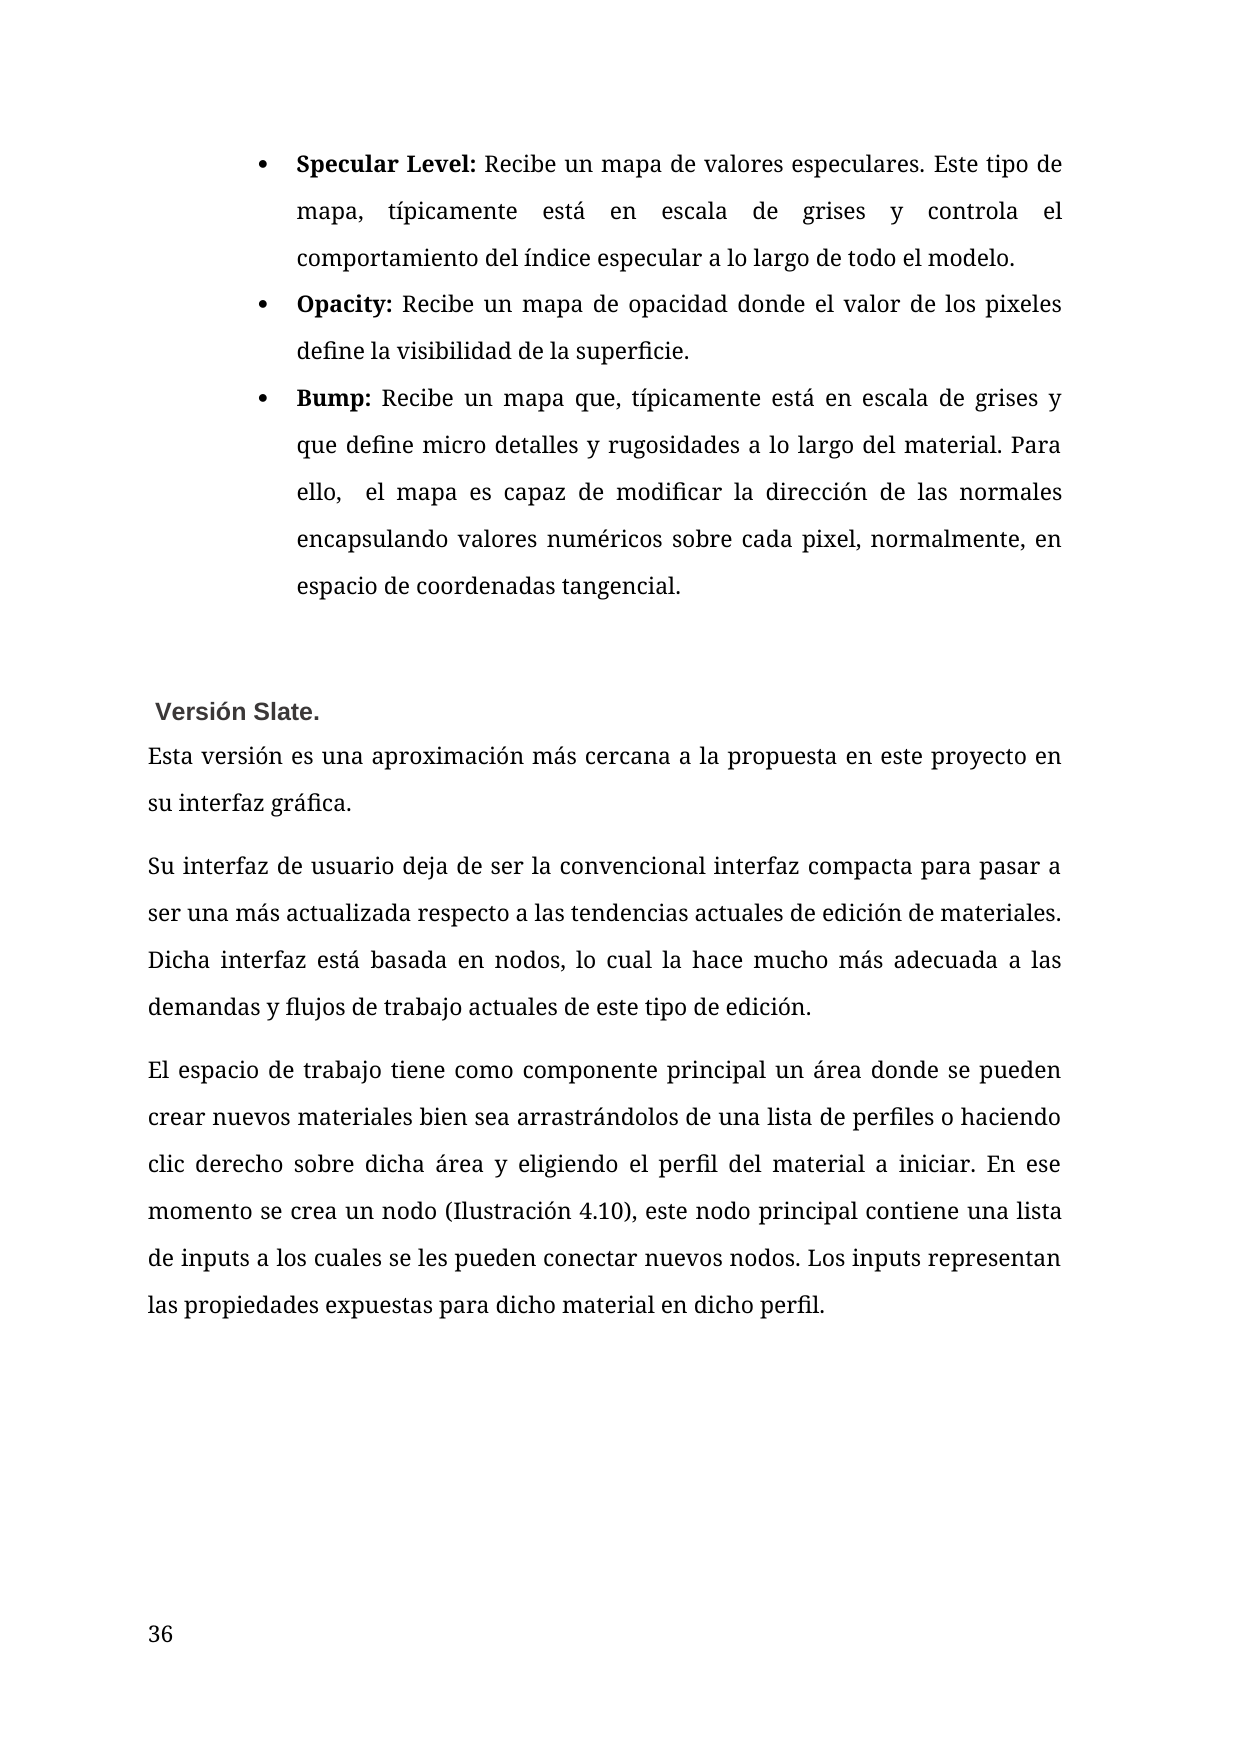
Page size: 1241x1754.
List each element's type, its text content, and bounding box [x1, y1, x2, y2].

text El espacio de trabajo tiene como componente principal un área donde se pueden crear nuevos materiales bien sea arrastrándolos de una lista de perfiles o haciendo clic derecho sobre dicha área y eligiendo el perfil del material a iniciar. En ese momento se crea un nodo (Ilustración 4.10), este nodo principal contiene una lista de inputs a los cuales se les pueden conectar nuevos nodos. Los inputs representan las propiedades expuestas para dicho material en dicho perfil. [148, 1054, 1063, 1320]
list Bump: Recibe un mapa que, típicamente está en escala de grises y que define micro detalles y rugosidades a lo largo del material. Para ello, el mapa es capaz de modificar la dirección de las normales encapsulando valores numéricos sobre cada pixel, normalmente, en espacio de coordenadas tangencial. [259, 382, 1063, 601]
text Esta versión es una aproximación más cercana a la propuesta en este proyecto en su interfaz gráfica. [148, 740, 1063, 818]
text Su interfaz de usuario deja de ser la convencional interfaz compacta para pasar a ser una más actualizada respecto a las tendencias actuales de edición de materiales. Dicha interfaz está basada en nodos, lo cual la hace mucho más adecuada a las demandas y flujos de trabajo actuales de este tipo de edición. [148, 850, 1063, 1022]
list Specular Level: Recibe un mapa de valores especulares. Este tipo de mapa, típicamente está en escala de grises y controla el comportamiento del índice especular a lo largo de todo el modelo. [259, 148, 1063, 273]
list Opacity: Recibe un mapa de opacidad donde el valor de los pixeles define la visibilidad de la superficie. [259, 288, 1063, 366]
subtitle Versión Slate. [148, 697, 1063, 725]
